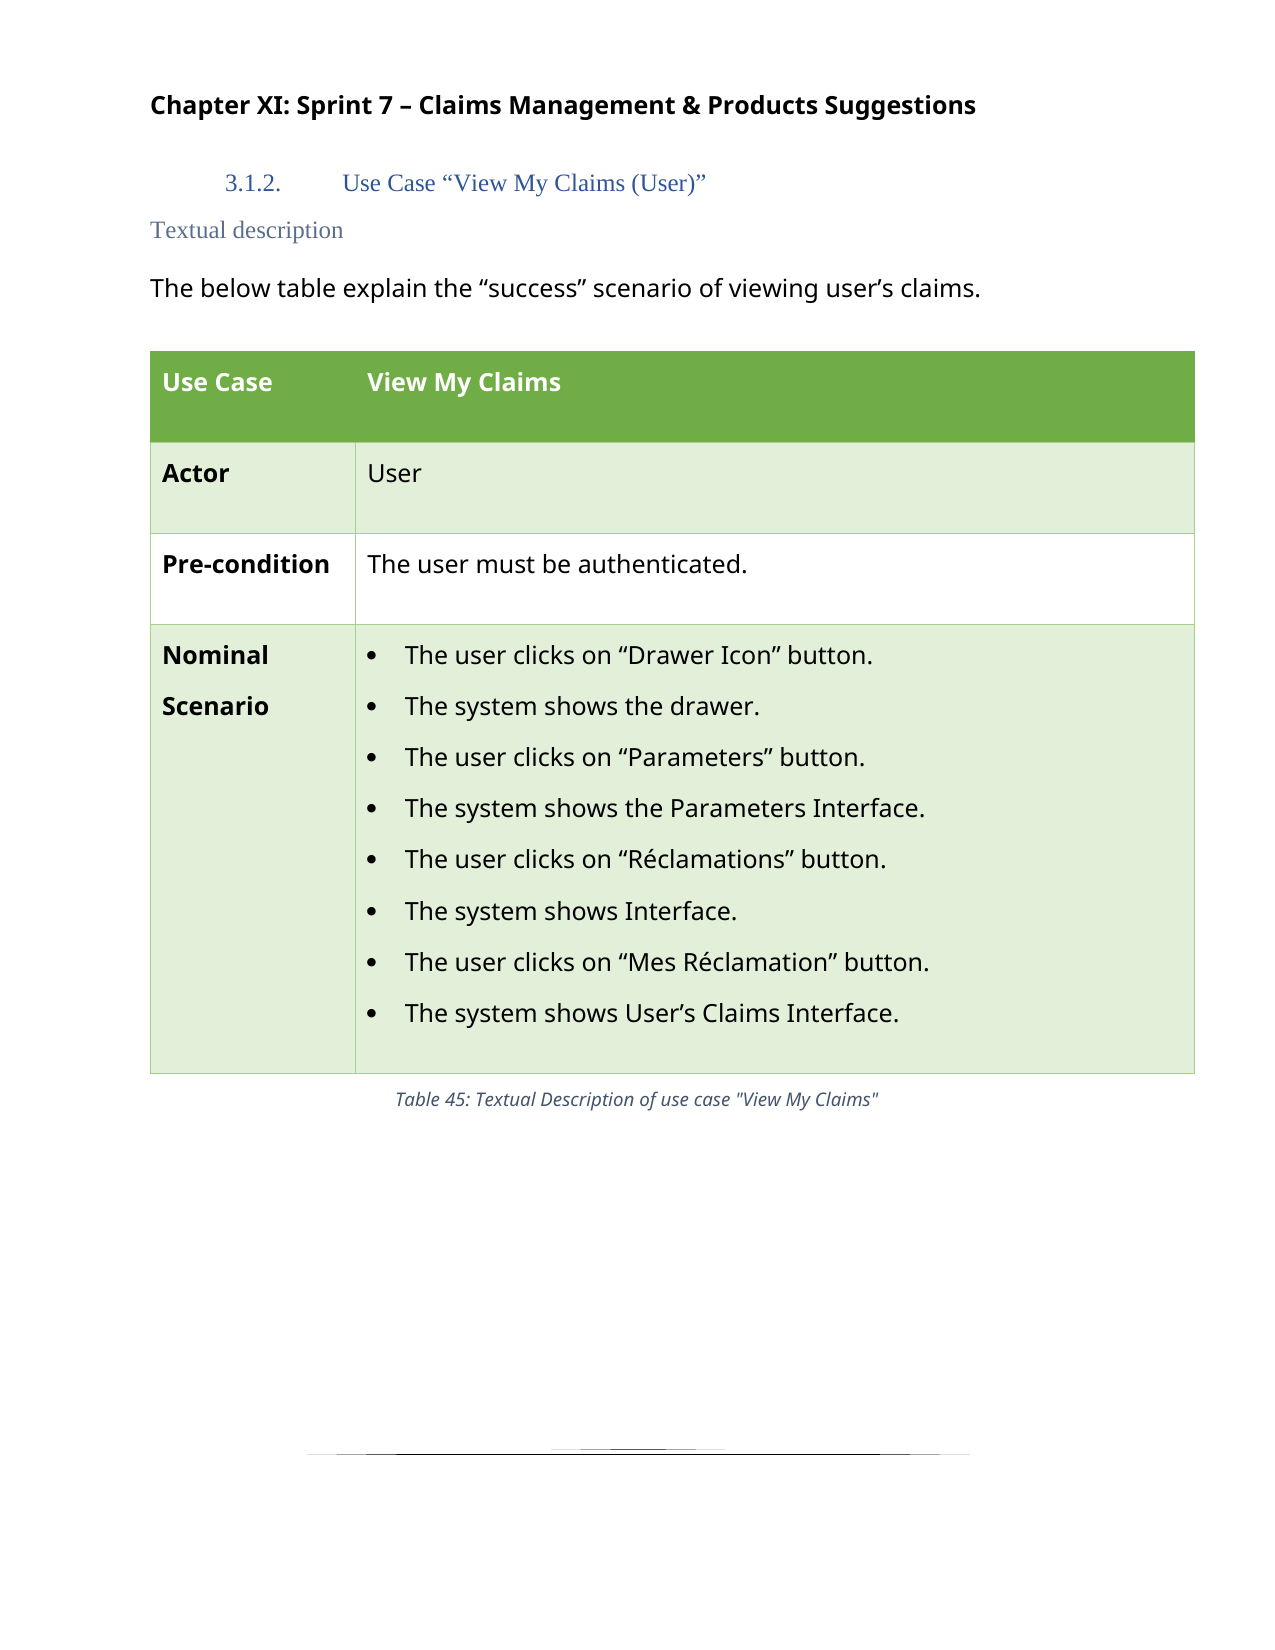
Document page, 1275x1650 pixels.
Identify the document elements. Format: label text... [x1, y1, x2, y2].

subtitle Textual description [150, 215, 1125, 244]
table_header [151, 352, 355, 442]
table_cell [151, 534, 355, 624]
text Table 45: Textual Description of use case "View My Claims" [150, 1086, 1125, 1112]
text The below table explain the “success” scenario of viewing user’s claims. [150, 271, 1125, 305]
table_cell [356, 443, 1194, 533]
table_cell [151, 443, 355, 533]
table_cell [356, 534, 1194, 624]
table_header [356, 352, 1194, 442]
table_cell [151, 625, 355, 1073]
subtitle Use Case “View My Claims (User)” [225, 168, 1125, 197]
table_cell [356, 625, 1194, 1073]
